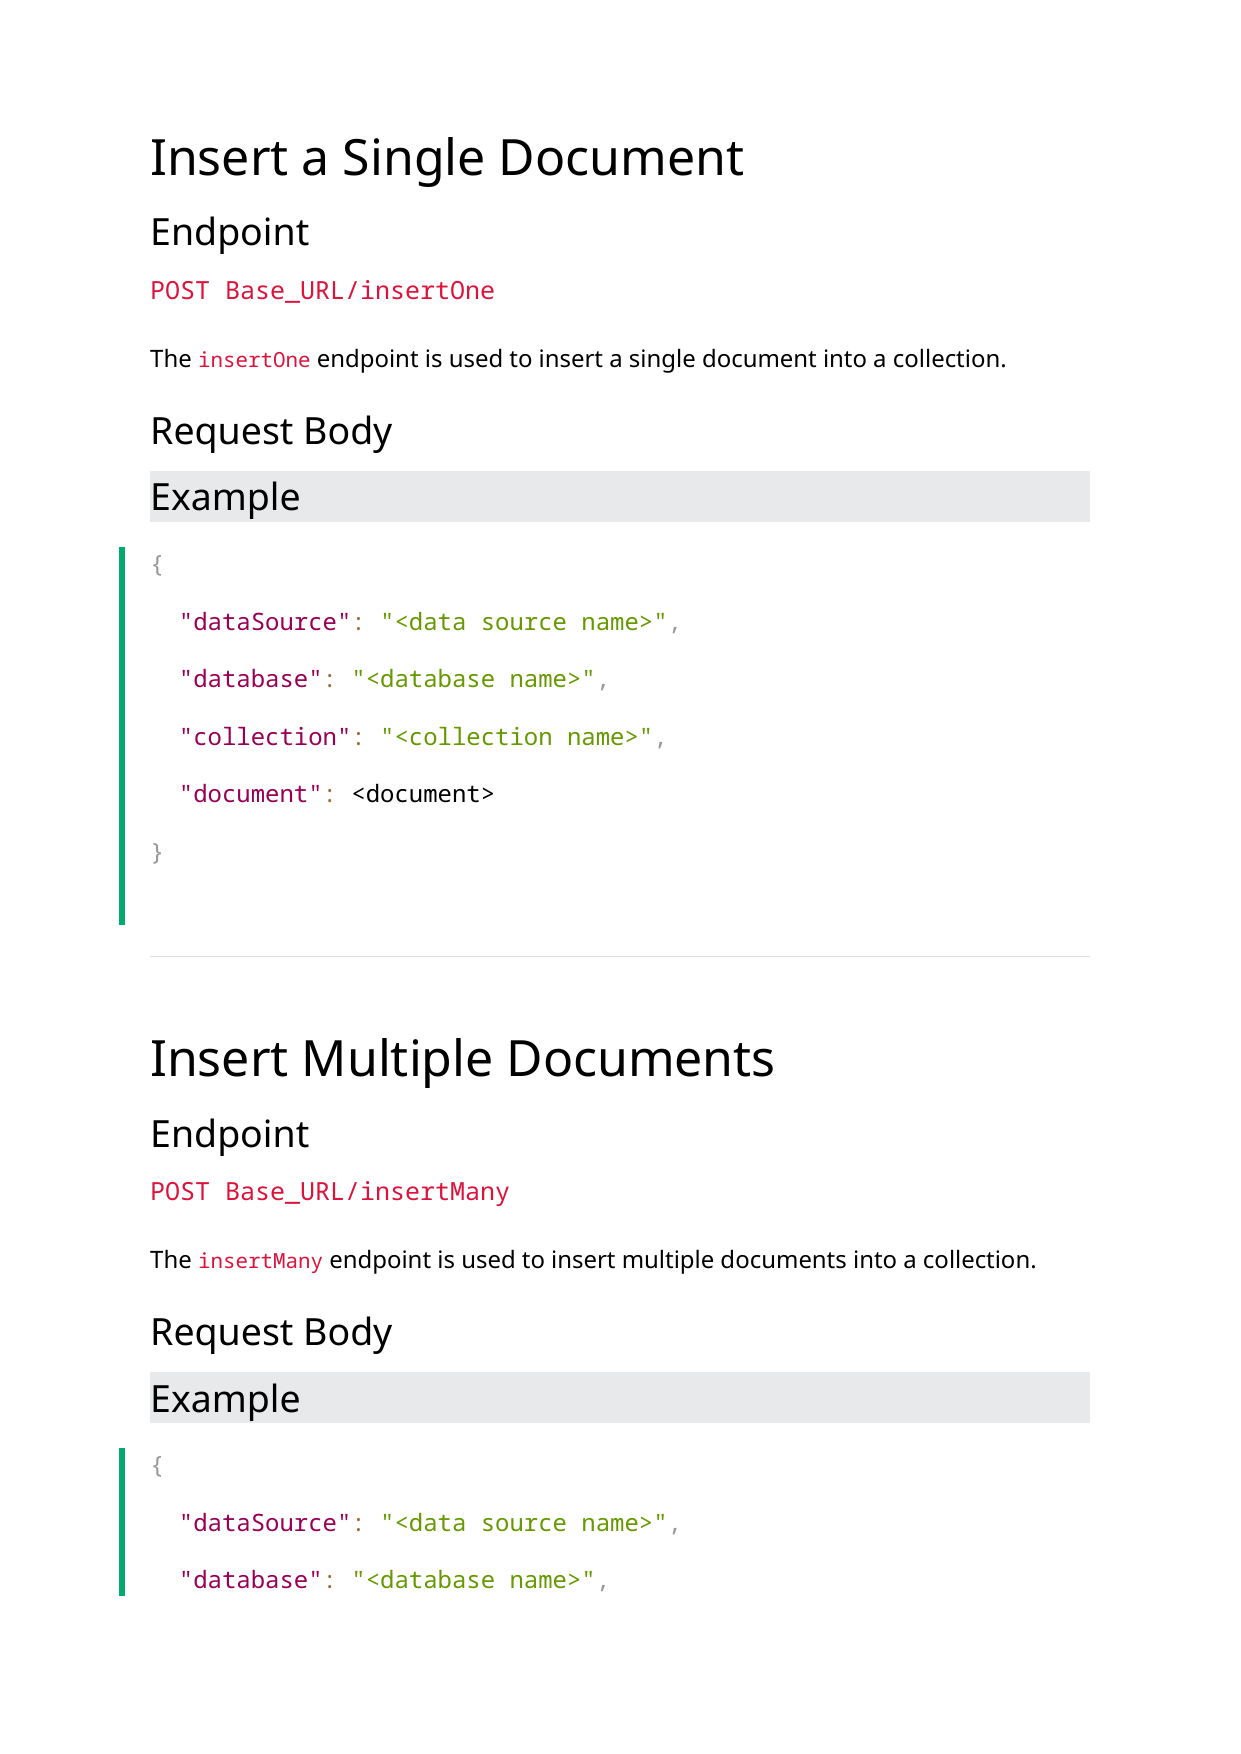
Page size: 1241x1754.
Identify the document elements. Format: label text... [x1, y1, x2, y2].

subtitle Insert a Single Document [150, 122, 1090, 190]
text } [125, 835, 1090, 867]
subtitle Endpoint [150, 1107, 1090, 1158]
text The insertOne endpoint is used to insert a single document into a collection. [150, 341, 1090, 374]
subtitle Insert Multiple Documents [150, 1023, 1090, 1091]
text "dataSource": "<data source name>", [125, 1506, 1090, 1538]
subtitle Example [150, 1372, 1090, 1423]
text "collection": "<collection name>", [125, 719, 1090, 752]
text "database": "<database name>", [125, 1563, 1090, 1596]
text "dataSource": "<data source name>", [125, 604, 1090, 637]
subtitle Request Body [150, 1305, 1090, 1356]
text POST Base_URL/insertMany [150, 1173, 1090, 1208]
subtitle Example [150, 471, 1090, 522]
text { [125, 547, 1090, 579]
subtitle Request Body [150, 404, 1090, 455]
text POST Base_URL/insertOne [150, 272, 1090, 306]
subtitle Endpoint [150, 206, 1090, 257]
text { [125, 1448, 1090, 1481]
text The insertMany endpoint is used to insert multiple documents into a collection. [150, 1243, 1090, 1275]
text "database": "<database name>", [125, 662, 1090, 694]
text "document": <document> [125, 777, 1090, 810]
